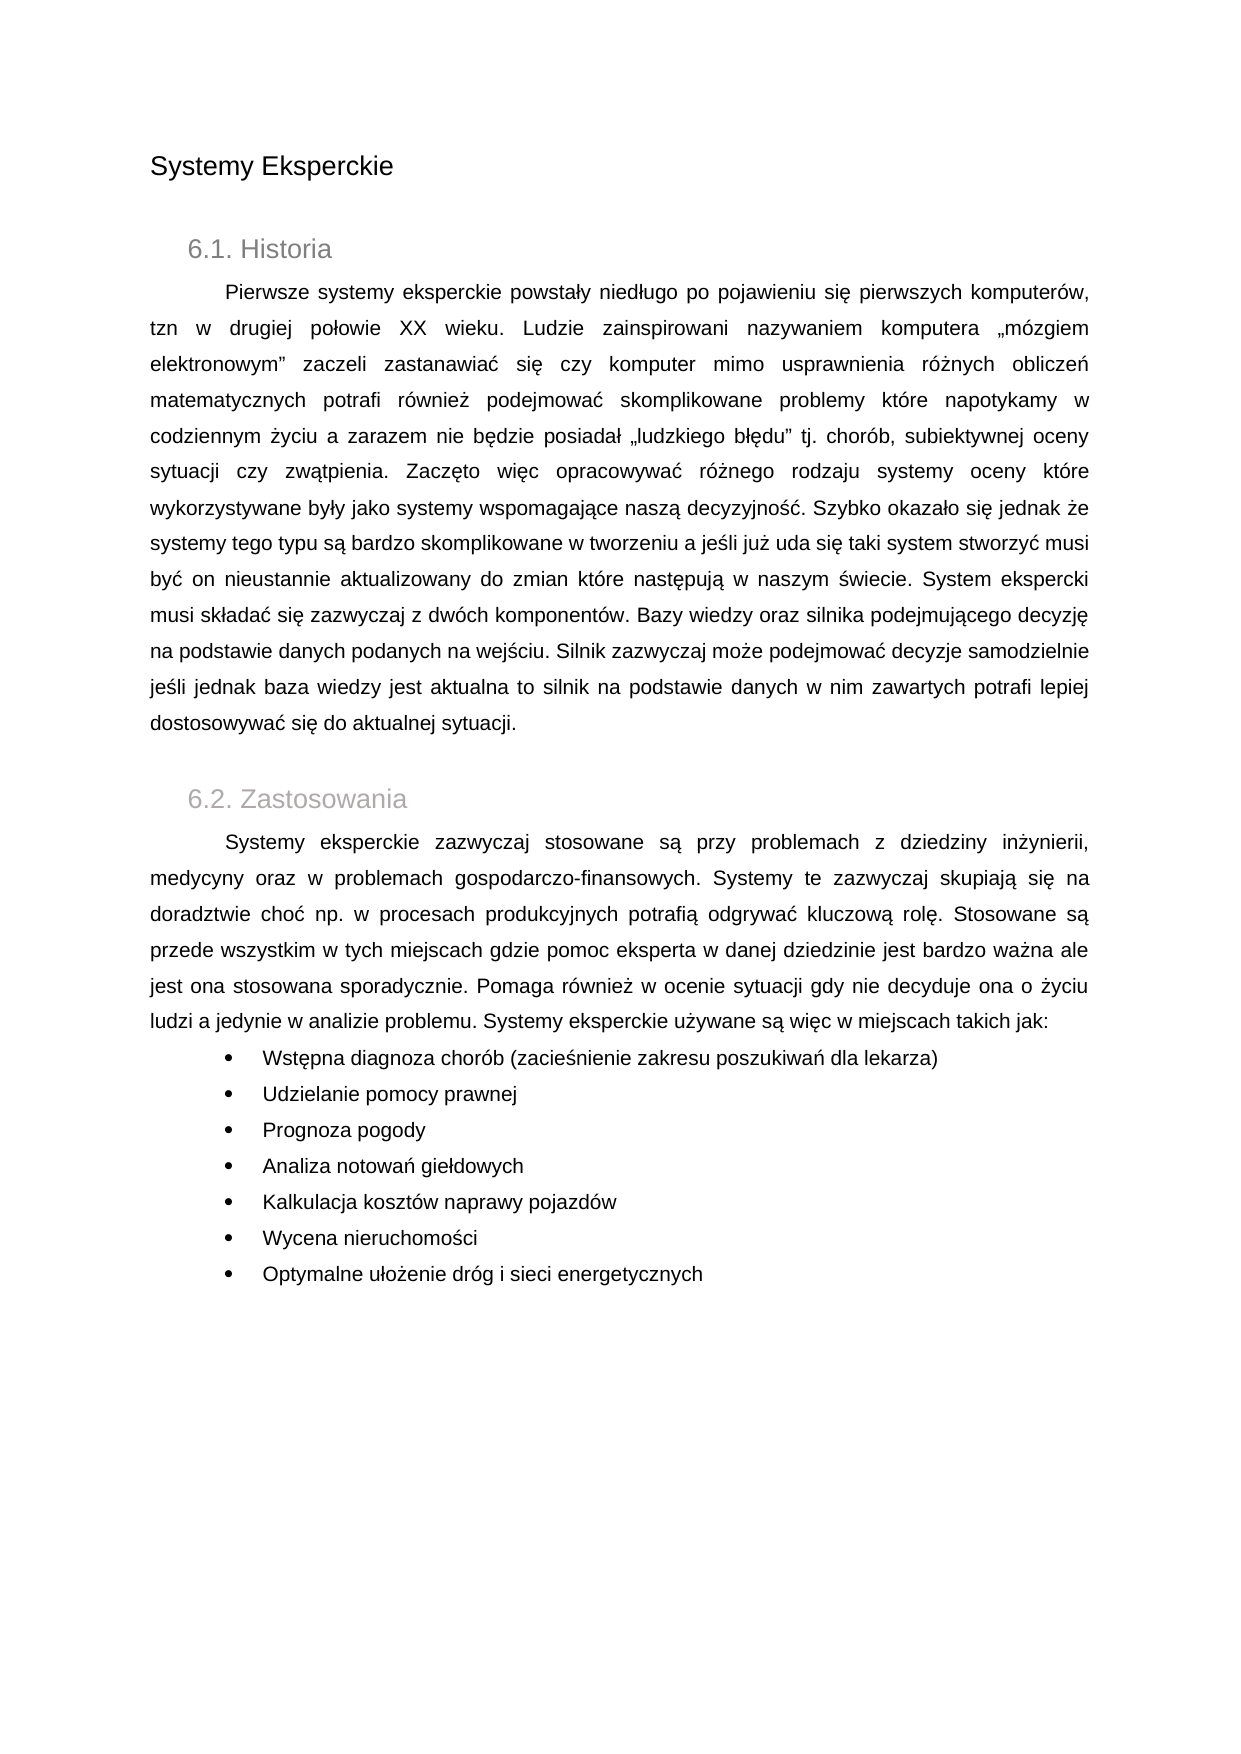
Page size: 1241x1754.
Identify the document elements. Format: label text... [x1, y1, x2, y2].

list Wycena nieruchomości [225, 1226, 1090, 1249]
list Optymalne ułożenie dróg i sieci energetycznych [225, 1262, 1090, 1286]
list Wstępna diagnoza chorób (zacieśnienie zakresu poszukiwań dla lekarza) [225, 1045, 1090, 1069]
text Pierwsze systemy eksperckie powstały niedługo po pojawieniu się pierwszych komputerów, tzn w drugiej połowie XX wieku. Ludzie zainspirowani nazywaniem komputera „mózgiem elektronowym” zaczeli zastanawiać się czy komputer mimo usprawnienia różnych obliczeń matematycznych potrafi również podejmować skomplikowane problemy które napotykamy w codziennym życiu a zarazem nie będzie posiadał „ludzkiego błędu” tj. chorób, subiektywnej oceny sytuacji czy zwątpienia. Zaczęto więc opracowywać różnego rodzaju systemy oceny które wykorzystywane były jako systemy wspomagające naszą decyzyjność. Szybko okazało się jednak że systemy tego typu są bardzo skomplikowane w tworzeniu a jeśli już uda się taki system stworzyć musi być on nieustannie aktualizowany do zmian które następują w naszym świecie. System ekspercki musi składać się zazwyczaj z dwóch komponentów. Bazy wiedzy oraz silnika podejmującego decyzję na podstawie danych podanych na wejściu. Silnik zazwyczaj może podejmować decyzje samodzielnie jeśli jednak baza wiedzy jest aktualna to silnik na podstawie danych w nim zawartych potrafi lepiej dostosowywać się do aktualnej sytuacji. [150, 280, 1090, 735]
list Kalkulacja kosztów naprawy pojazdów [225, 1189, 1090, 1213]
list Udzielanie pomocy prawnej [225, 1081, 1090, 1105]
text Systemy eksperckie zazwyczaj stosowane są przy problemach z dziedziny inżynierii, medycyny oraz w problemach gospodarczo-finansowych. Systemy te zazwyczaj skupiają się na doradztwie choć np. w procesach produkcyjnych potrafią odgrywać kluczową rolę. Stosowane są przede wszystkim w tych miejscach gdzie pomoc eksperta w danej dziedzinie jest bardzo ważna ale jest ona stosowana sporadycznie. Pomaga również w ocenie sytuacji gdy nie decyduje ona o życiu ludzi a jedynie w analizie problemu. Systemy eksperckie używane są więc w miejscach takich jak: [150, 830, 1090, 1033]
text 6.1. Historia [150, 233, 1090, 264]
text 6.2. Zastosowania [150, 783, 1090, 814]
text Systemy Eksperckie [150, 150, 1090, 181]
list Analiza notowań giełdowych [225, 1153, 1090, 1177]
list Prognoza pogody [225, 1117, 1090, 1141]
